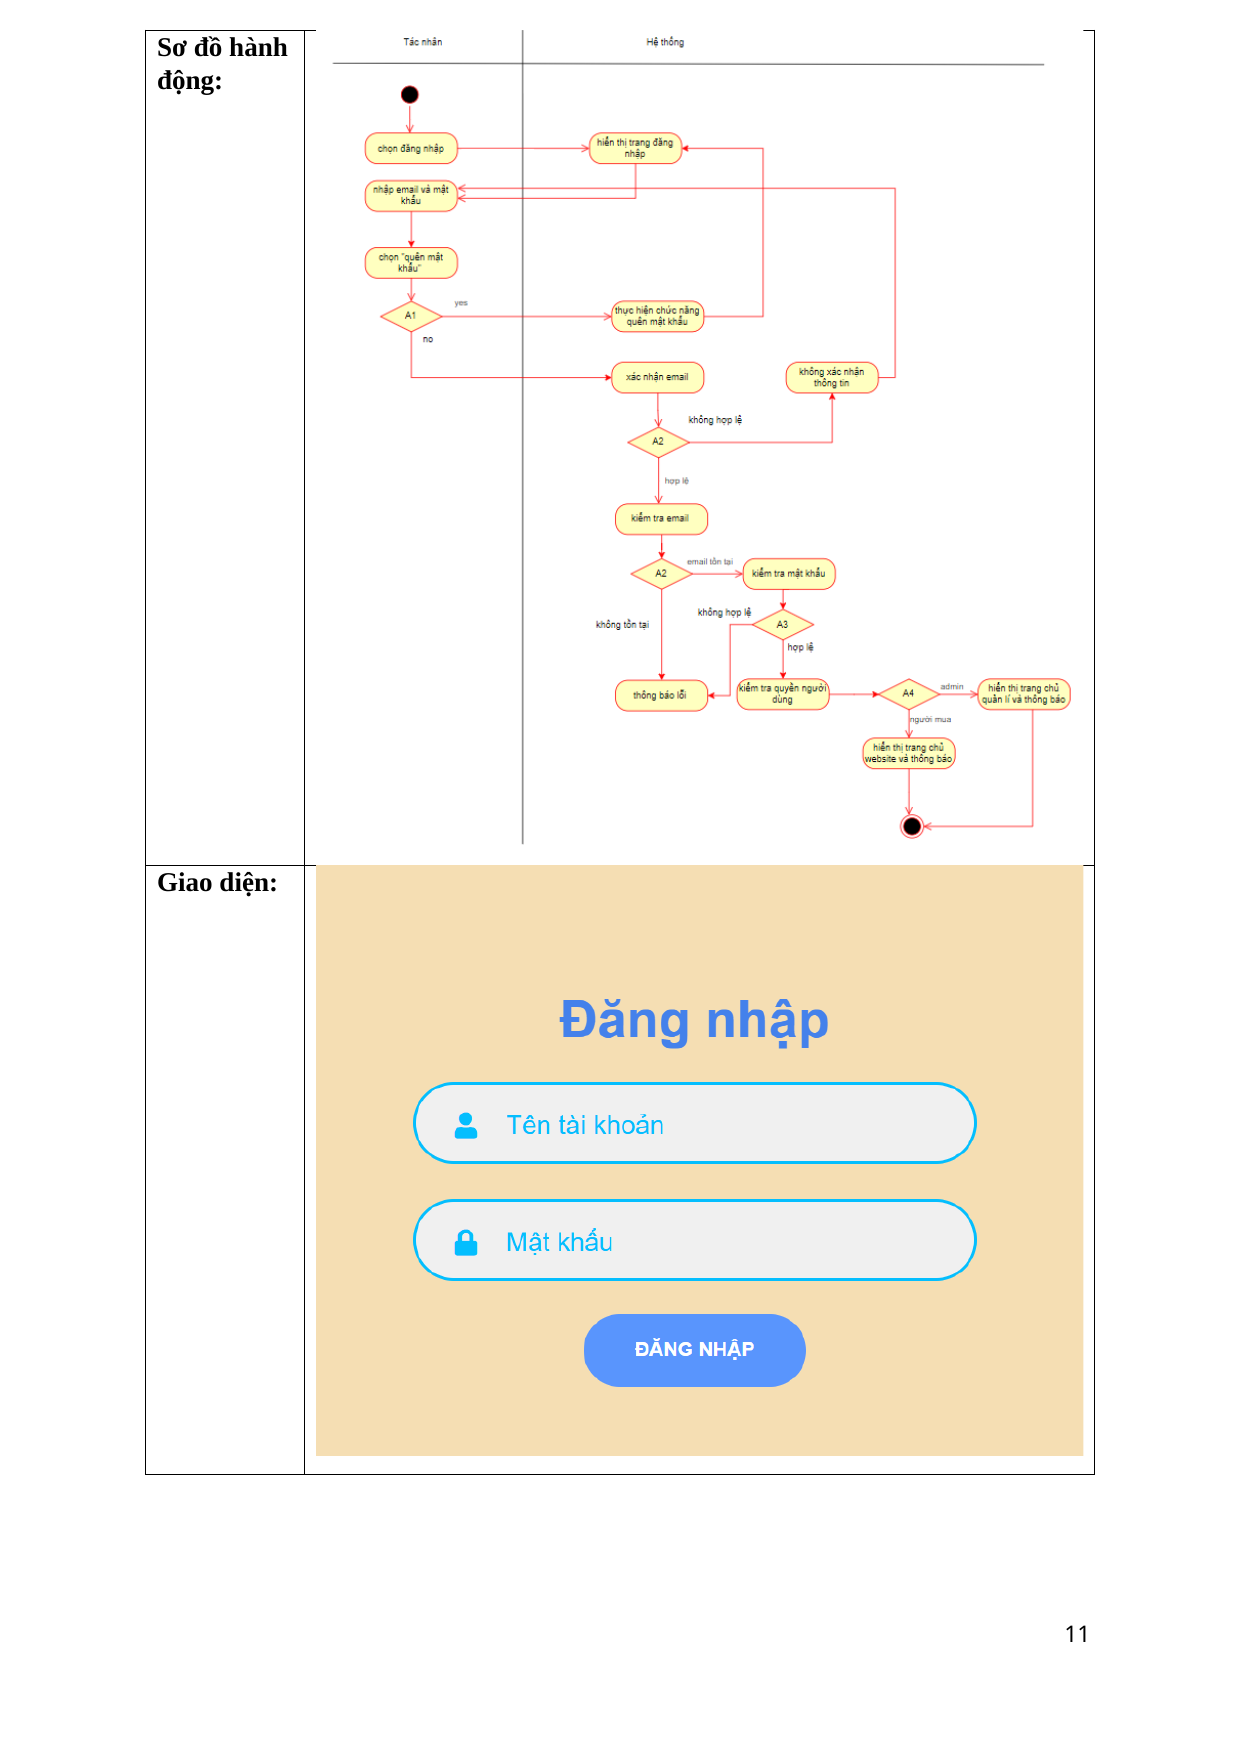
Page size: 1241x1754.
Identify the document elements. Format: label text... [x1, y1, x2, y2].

table_cell [305, 866, 1094, 1474]
table_cell [305, 31, 1094, 865]
picture [316, 30, 1084, 846]
table_cell Giao diện: [146, 866, 304, 1474]
table_cell Sơ đồ hành động: [146, 31, 304, 865]
picture [316, 865, 1084, 1456]
